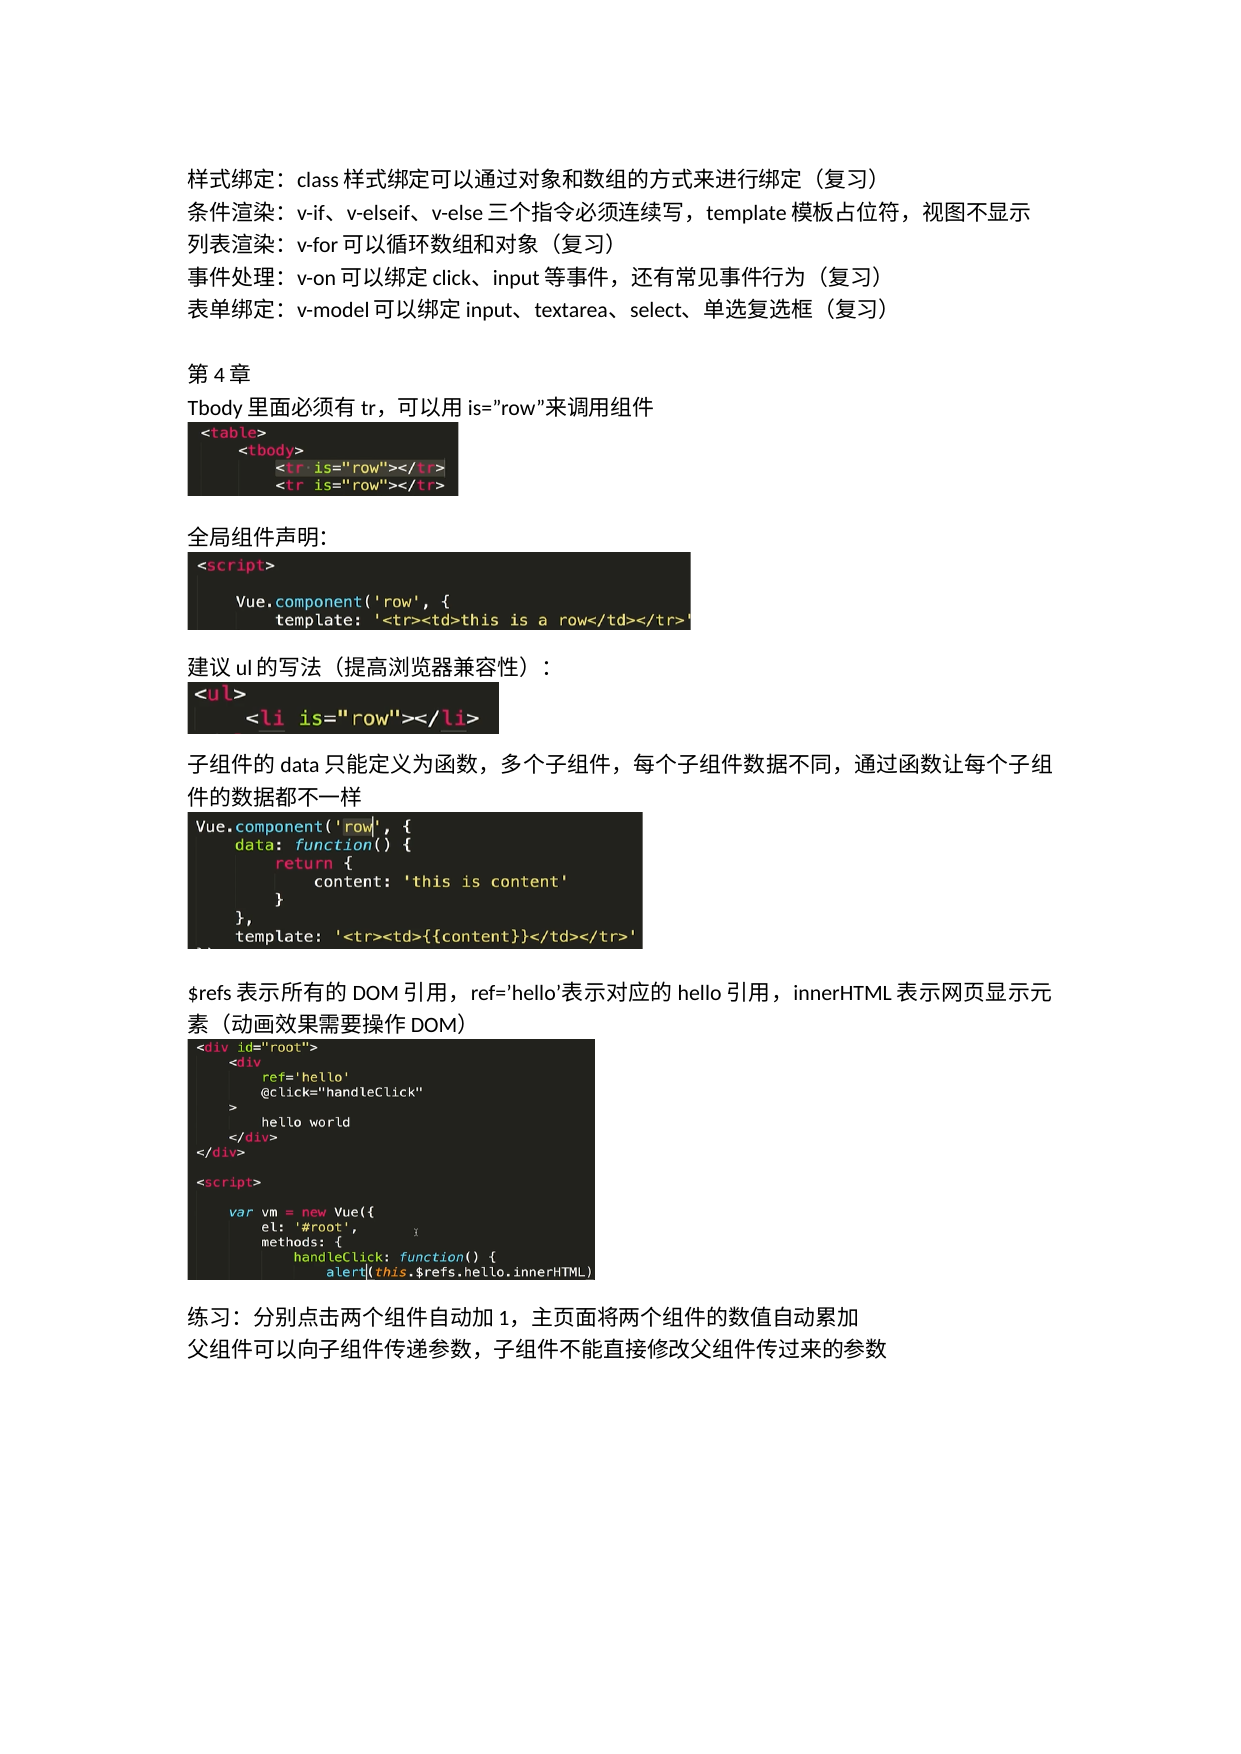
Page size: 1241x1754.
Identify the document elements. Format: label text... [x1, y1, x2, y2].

text 父组件可以向子组件传递参数，子组件不能直接修改父组件传过来的参数 [187, 1332, 1053, 1364]
text 全局组件声明： [187, 519, 1053, 552]
text 练习：分别点击两个组件自动加1，主页面将两个组件的数值自动累加 [187, 1299, 1053, 1332]
text 事件处理：v-on可以绑定click、input等事件，还有常见事件行为（复习） [187, 259, 1053, 292]
text 表单绑定：v-model可以绑定input、textarea、select、单选复选框（复习） [187, 292, 1053, 324]
picture [187, 812, 643, 949]
text 建议ul的写法（提高浏览器兼容性）： [187, 649, 1053, 682]
text 列表渲染：v-for可以循环数组和对象（复习） [187, 227, 1053, 259]
text 子组件的data只能定义为函数，多个子组件，每个子组件数据不同，通过函数让每个子组件的数据都不一样 [187, 747, 1053, 812]
picture [187, 1039, 595, 1280]
picture [187, 552, 691, 630]
text 条件渲染：v-if、v-elseif、v-else三个指令必须连续写，template模板占位符，视图不显示 [187, 194, 1053, 227]
picture [187, 422, 459, 496]
text 第4章 [187, 357, 1053, 389]
picture [187, 682, 499, 734]
text $refs表示所有的DOM引用，ref=’hello’表示对应的hello引用，innerHTML表示网页显示元素（动画效果需要操作DOM） [187, 974, 1053, 1039]
text Tbody里面必须有tr，可以用is=”row”来调用组件 [187, 389, 1053, 422]
text 样式绑定：class样式绑定可以通过对象和数组的方式来进行绑定（复习） [187, 162, 1053, 194]
